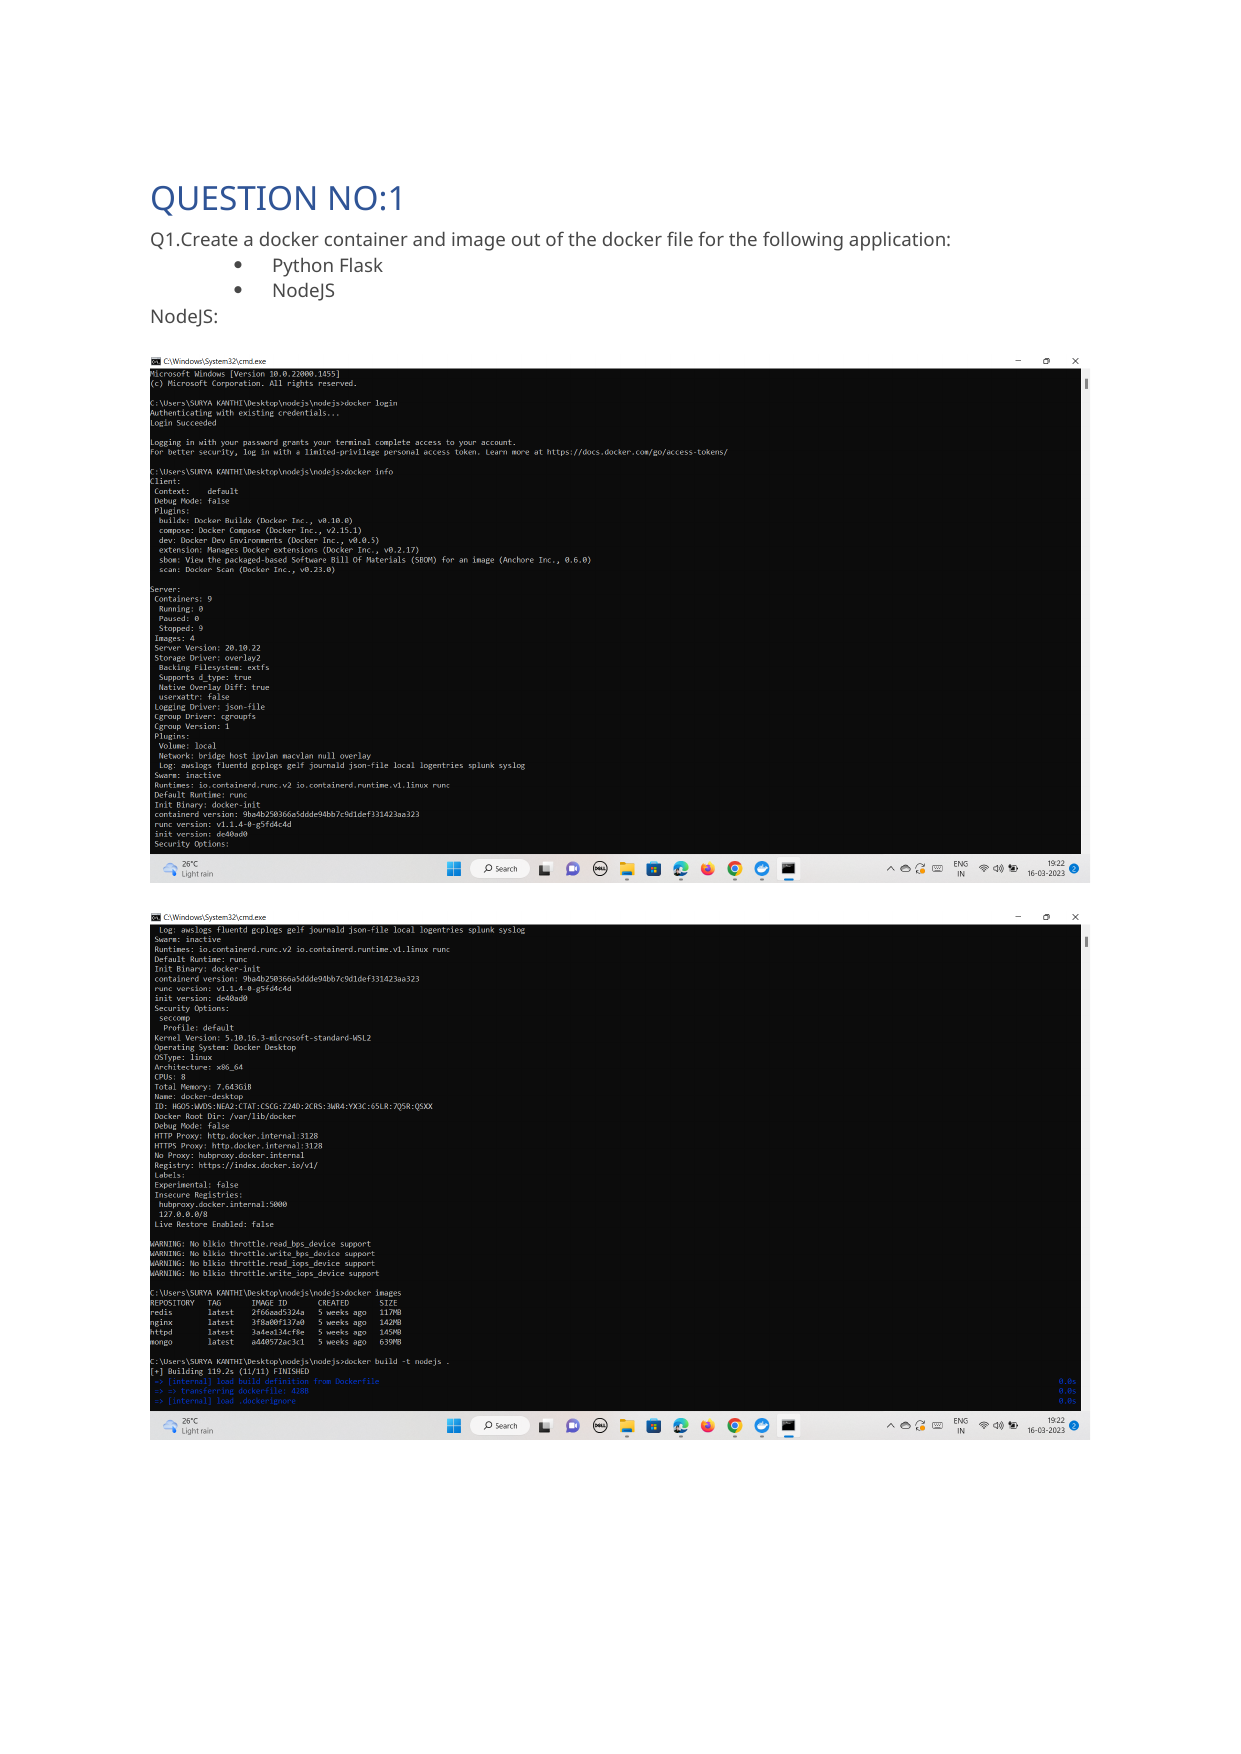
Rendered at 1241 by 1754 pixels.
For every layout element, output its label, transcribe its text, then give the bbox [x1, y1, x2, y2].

text NodeJS: [150, 303, 1090, 329]
picture [150, 354, 1091, 883]
list Python Flask [234, 252, 1090, 278]
subtitle QUESTION NO:1 [150, 175, 1090, 220]
picture [150, 911, 1091, 1440]
text Q1.Create a docker container and image out of the docker file for the following application: [150, 224, 1090, 252]
list NodeJS [234, 278, 1090, 303]
